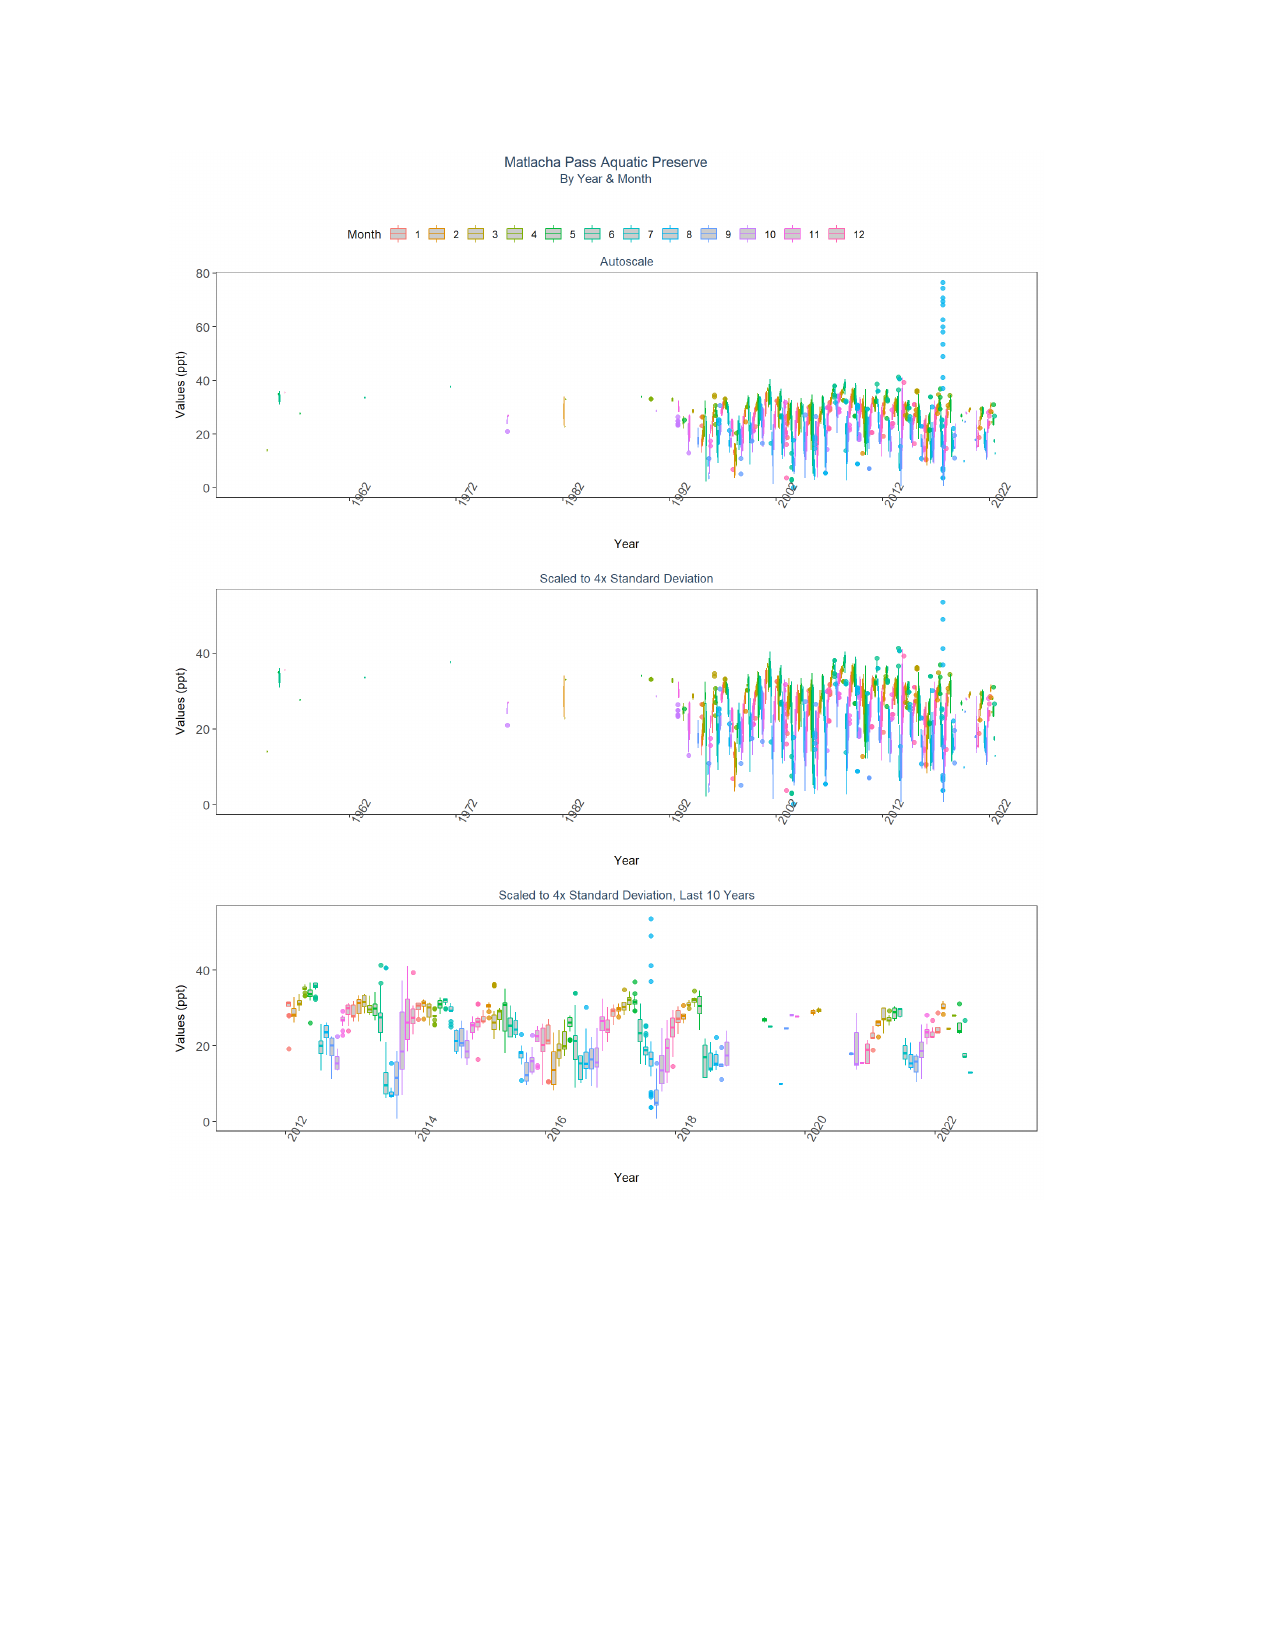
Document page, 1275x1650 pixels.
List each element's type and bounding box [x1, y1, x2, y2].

picture [168, 150, 1044, 1200]
